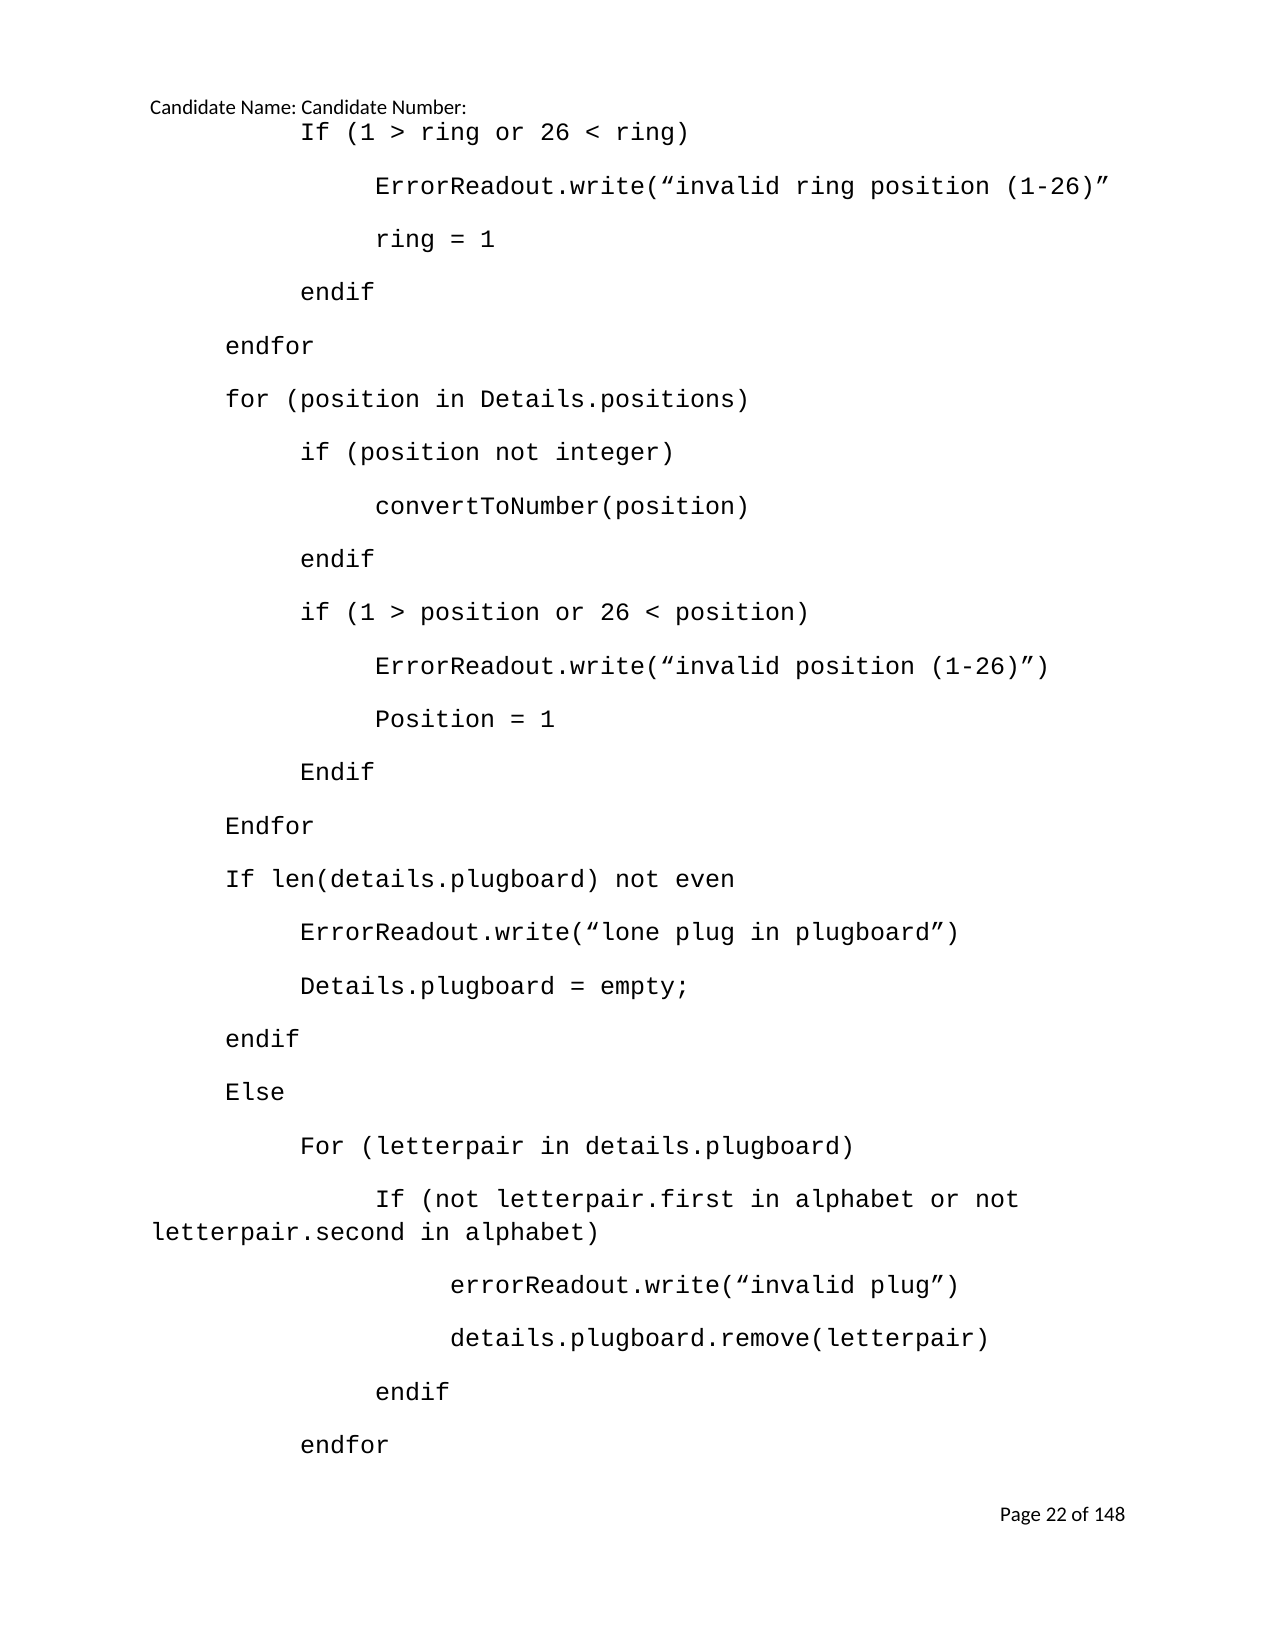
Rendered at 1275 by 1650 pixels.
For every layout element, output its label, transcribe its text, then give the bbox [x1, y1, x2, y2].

text ErrorReadout.write(“invalid position (1-26)”) [150, 653, 1125, 682]
text If (1 > ring or 26 < ring) [150, 120, 1125, 148]
text endif [150, 1027, 1125, 1055]
text endfor [150, 333, 1125, 362]
text Endif [150, 760, 1125, 788]
text If len(details.plugboard) not even [150, 867, 1125, 895]
text Details.plugboard = empty; [150, 973, 1125, 1002]
text ErrorReadout.write(“invalid ring position (1-26)” [150, 173, 1125, 202]
text ring = 1 [150, 227, 1125, 255]
text if (position not integer) [150, 440, 1125, 468]
text for (position in Details.positions) [150, 387, 1125, 415]
text Endfor [150, 813, 1125, 842]
text errorReadout.write(“invalid plug”) [150, 1272, 1125, 1301]
text ErrorReadout.write(“lone plug in plugboard”) [150, 920, 1125, 948]
text endif [150, 1379, 1125, 1407]
text if (1 > position or 26 < position) [150, 600, 1125, 628]
text convertToNumber(position) [150, 493, 1125, 522]
text endif [150, 280, 1125, 308]
text Else [150, 1080, 1125, 1108]
text If (not letterpair.first in alphabet or not letterpair.second in alphabet) [150, 1187, 1125, 1247]
text details.plugboard.remove(letterpair) [150, 1326, 1125, 1354]
text Position = 1 [150, 707, 1125, 735]
text endif [150, 547, 1125, 575]
text endfor [150, 1432, 1125, 1461]
text For (letterpair in details.plugboard) [150, 1133, 1125, 1162]
